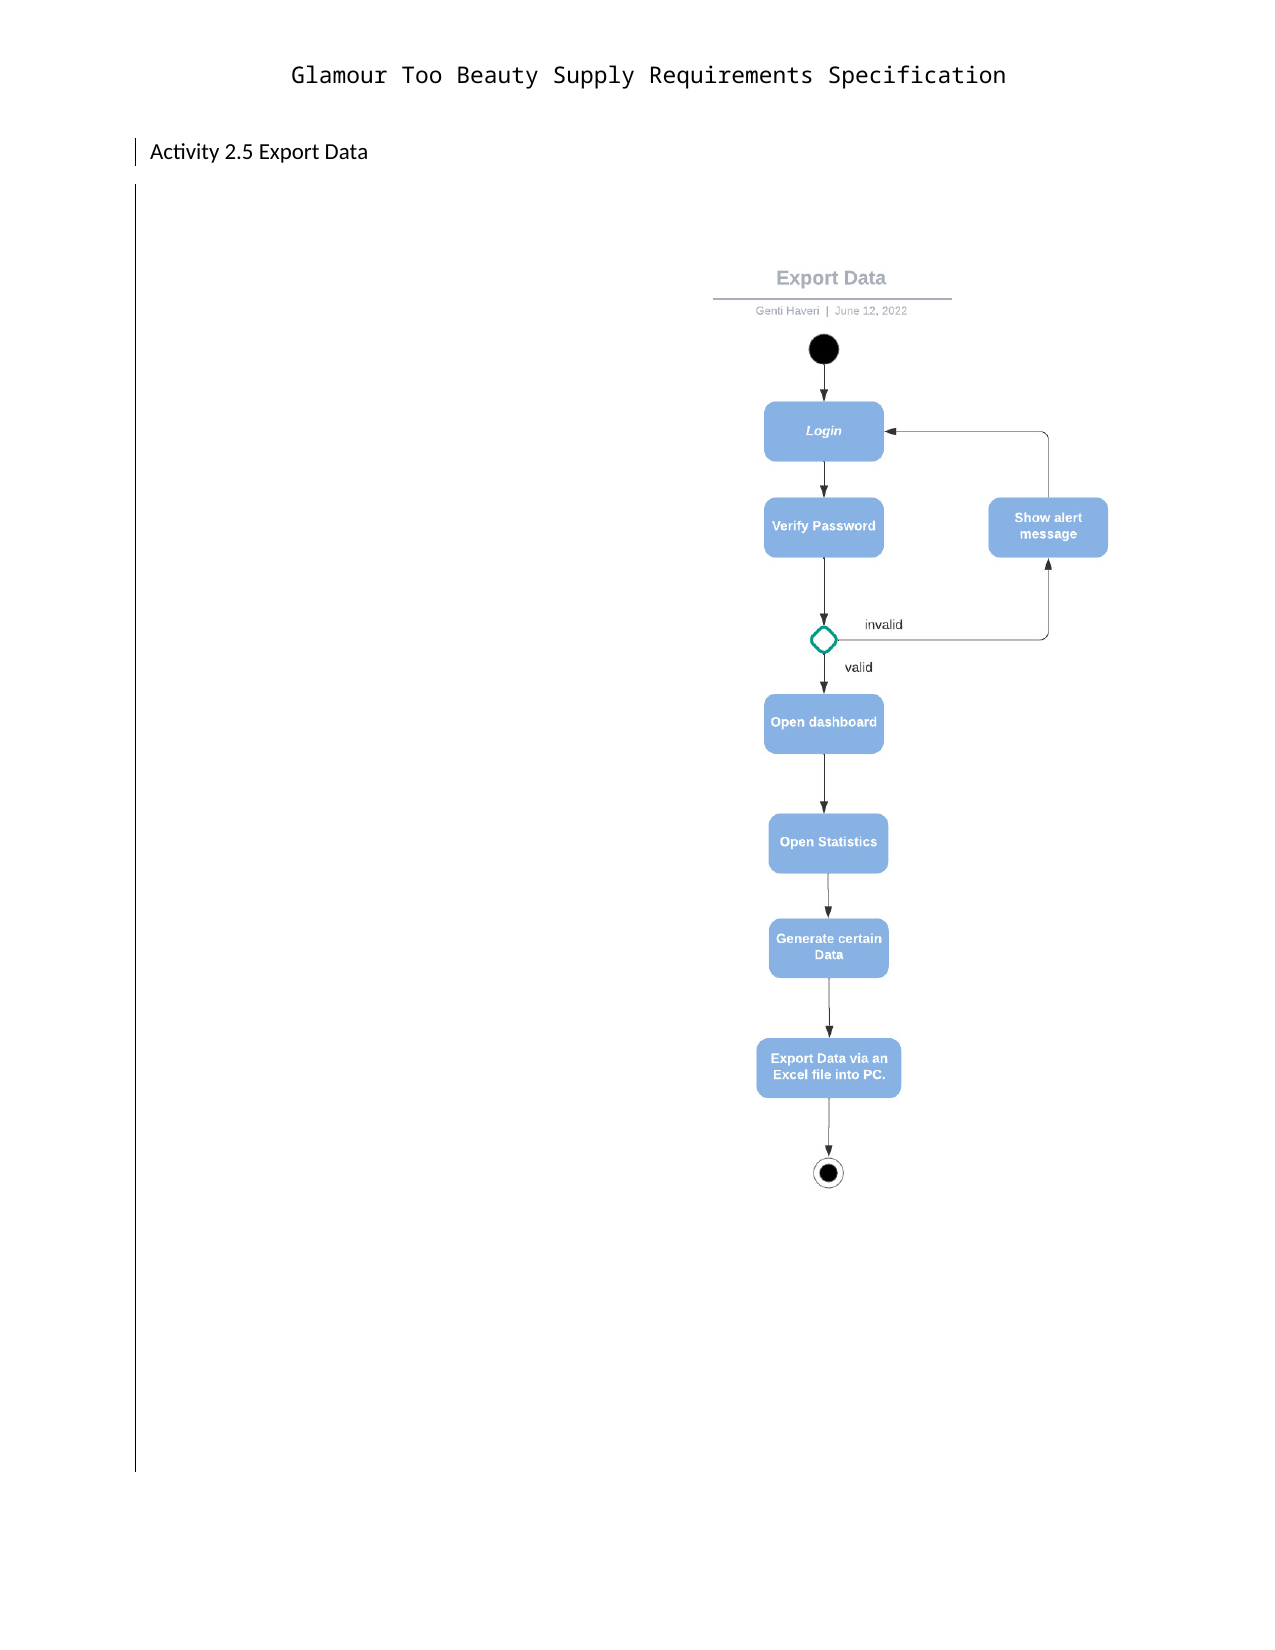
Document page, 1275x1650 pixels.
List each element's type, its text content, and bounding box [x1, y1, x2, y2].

picture [150, 184, 1275, 1473]
text Activity 2.5 Export Data [150, 137, 1240, 166]
